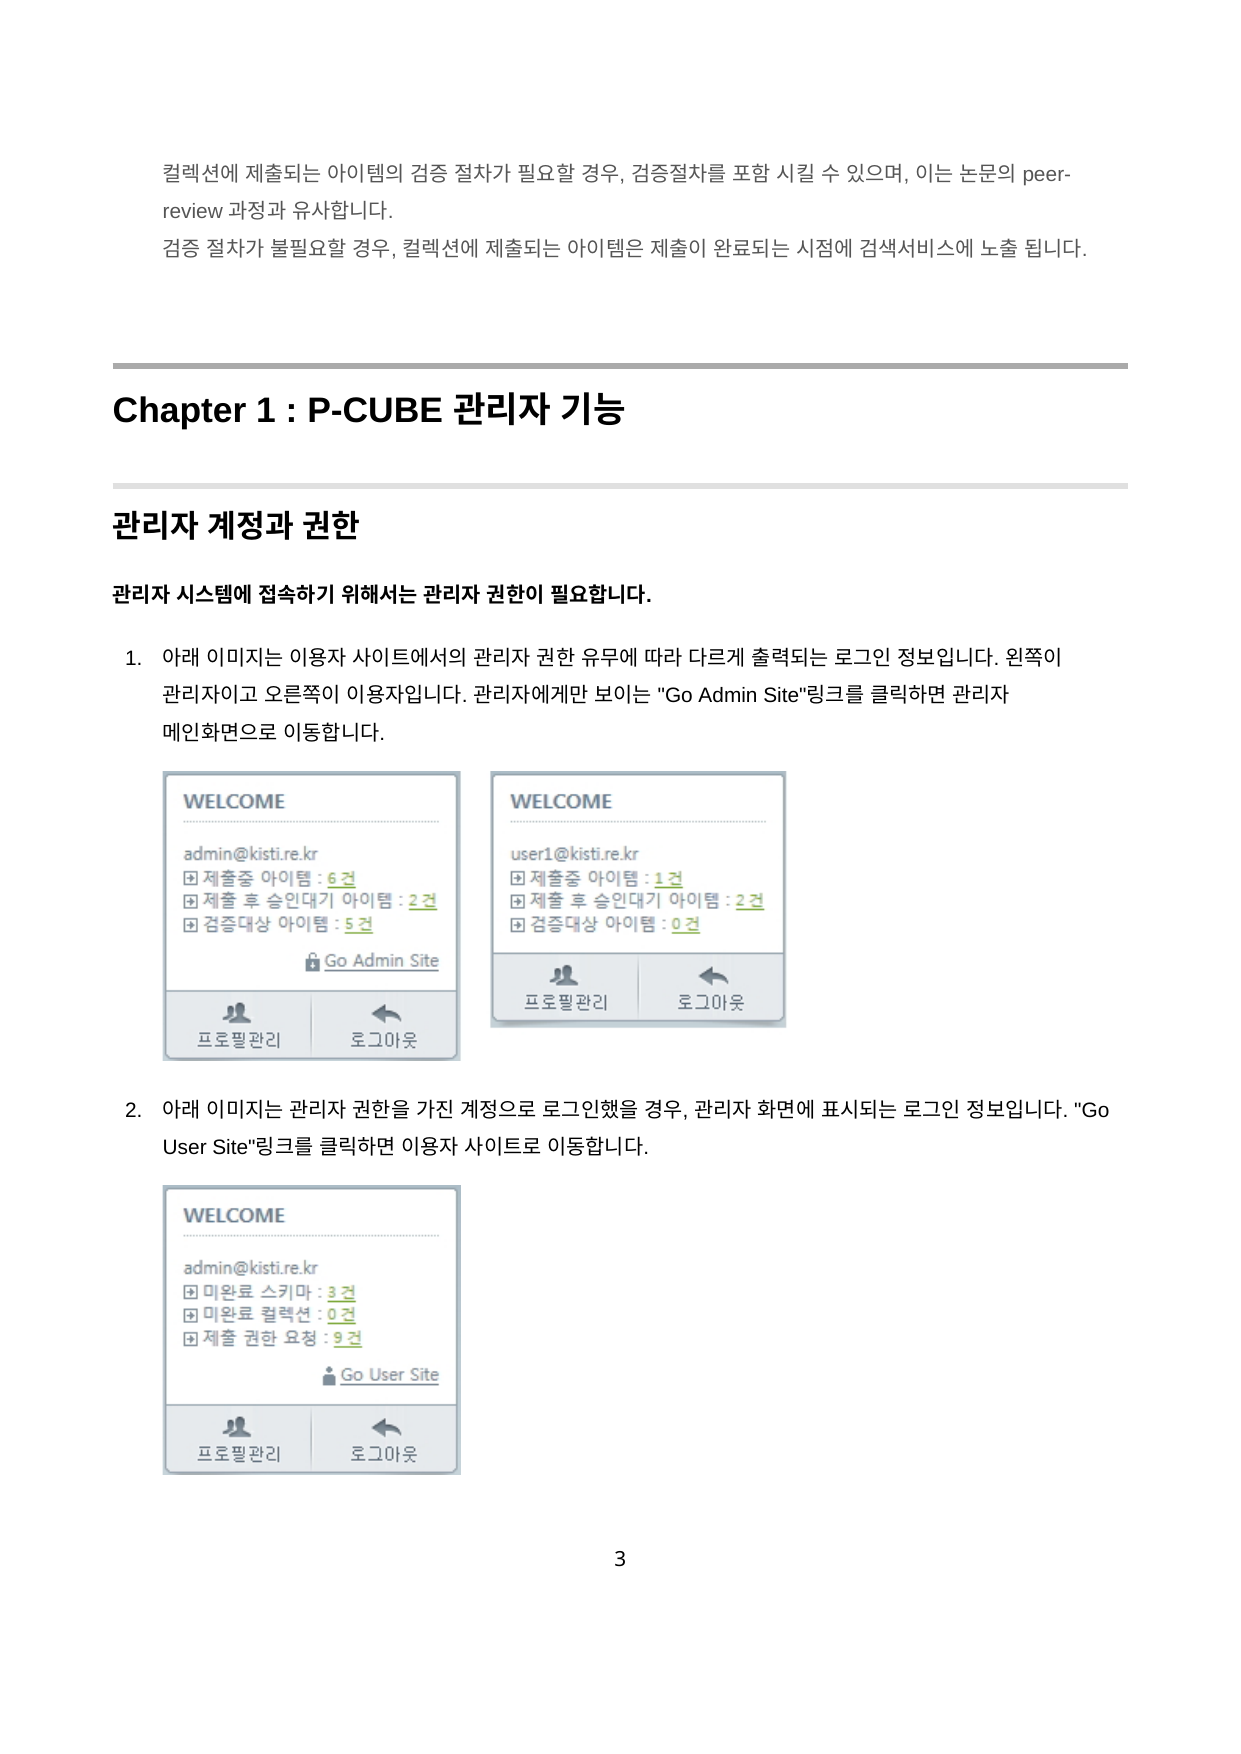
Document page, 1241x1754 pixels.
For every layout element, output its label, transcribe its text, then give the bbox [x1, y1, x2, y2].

text 관리자 시스템에 접속하기 위해서는 관리자 권한이 필요합니다. [112, 571, 1128, 609]
list 아래 이미지는 관리자 권한을 가진 계정으로 로그인했을 경우, 관리자 화면에 표시되는 로그인 정보입니다. "Go User Site"링크를 클릭하면 이용자 사이트로 이동합니다. [125, 1086, 1128, 1161]
list 아래 이미지는 이용자 사이트에서의 관리자 권한 유무에 따라 다르게 출력되는 로그인 정보입니다. 왼쪽이 관리자이고 오른쪽이 이용자입니다. 관리자에게만 보이는 "Go Admin Site"링크를 클릭하면 관리자 메인화면으로 이동합니다. [125, 634, 1128, 746]
picture [162, 771, 788, 1061]
text 관리자 계정과 권한 [112, 484, 1128, 546]
text Chapter 1 : P-CUBE 관리자 기능 [112, 364, 1128, 432]
picture [162, 1185, 461, 1475]
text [162, 150, 1128, 262]
